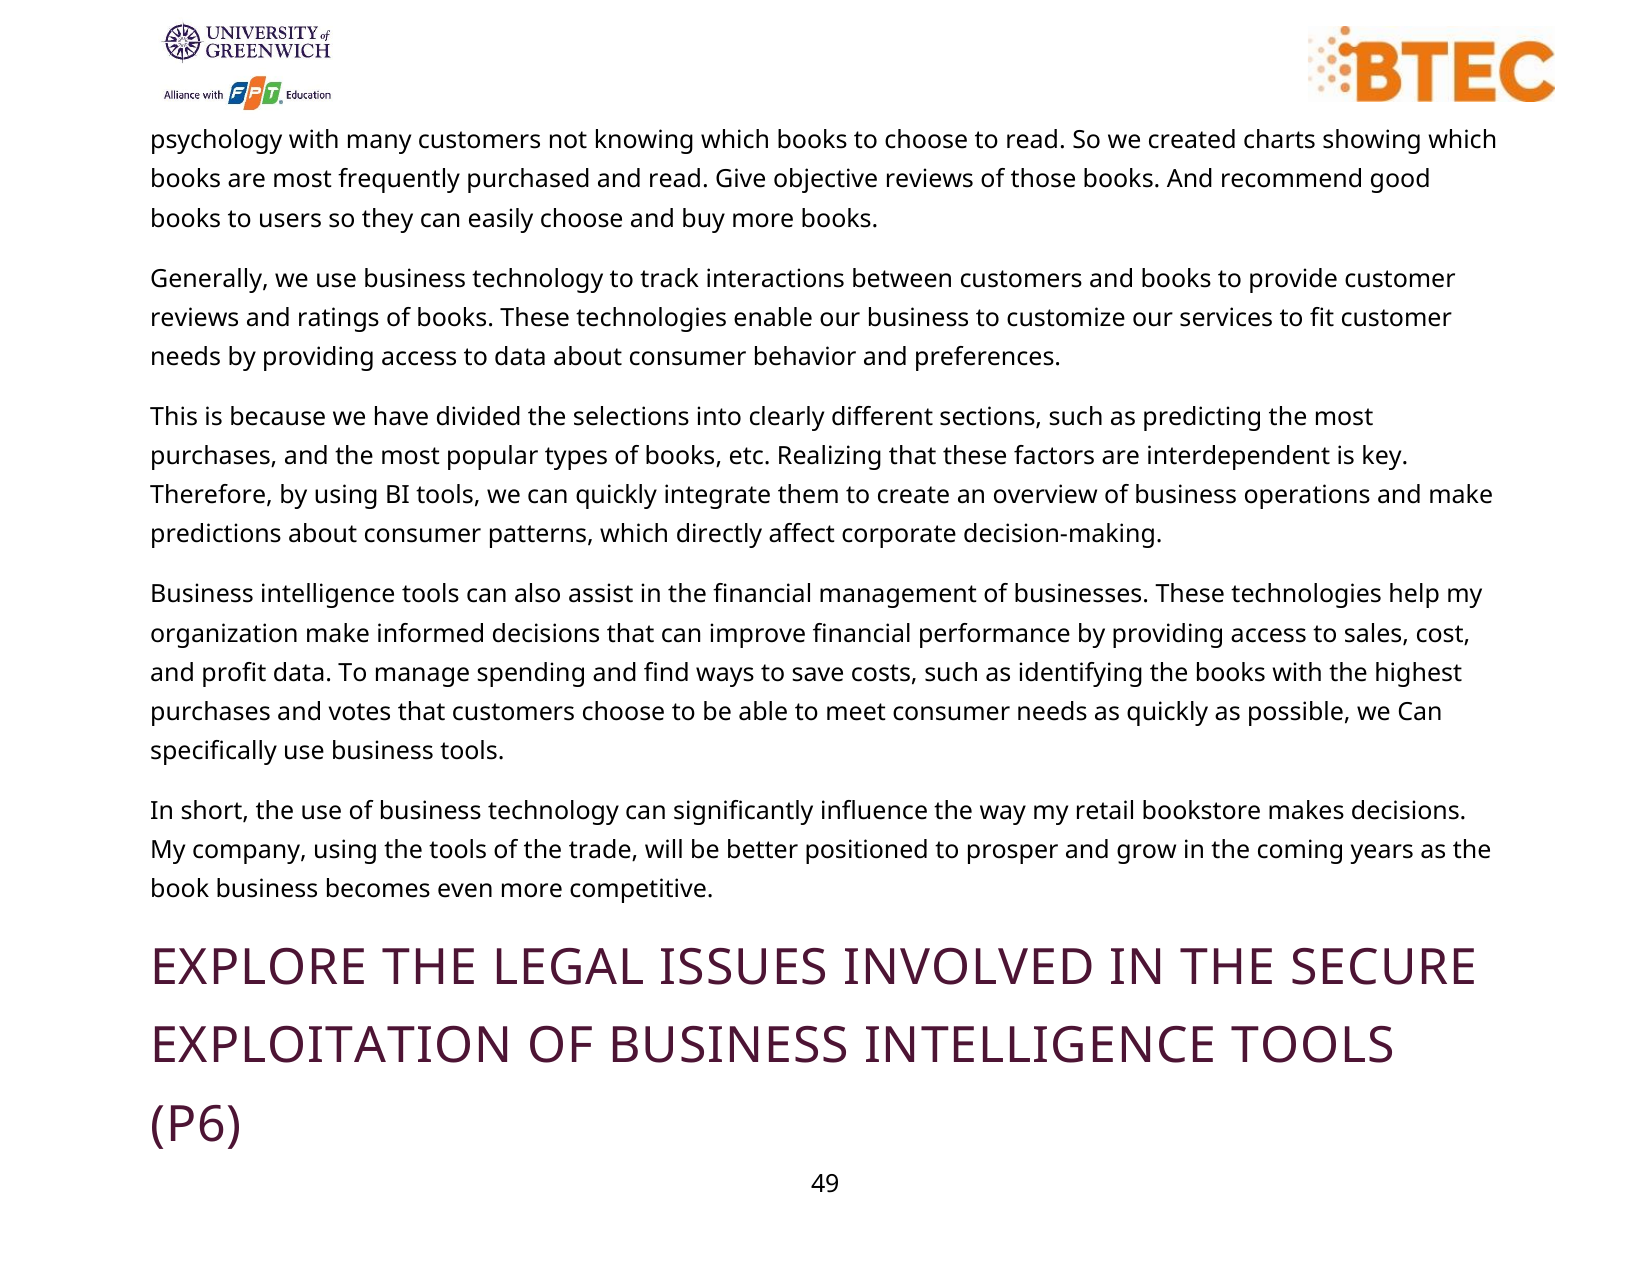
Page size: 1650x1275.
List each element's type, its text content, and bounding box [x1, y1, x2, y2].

title EXPLORE THE LEGAL ISSUES INVOLVED IN THE SECURE EXPLOITATION OF BUSINESS INTELLIGENCE TOOLS (P6) [150, 931, 1500, 1156]
text In short, the use of business technology can significantly influence the way my retail bookstore makes decisions. My company, using the tools of the trade, will be better positioned to prosper and grow in the coming years as the book business becomes even more competitive. [150, 793, 1500, 905]
picture [150, 9, 343, 121]
text Business intelligence tools can also assist in the financial management of businesses. These technologies help my organization make informed decisions that can improve financial performance by providing access to sales, cost, and profit data. To manage spending and find ways to save costs, such as identifying the books with the highest purchases and votes that customers choose to be able to meet consumer needs as quickly as possible, we Can specifically use business tools. [150, 576, 1500, 767]
text This is because we have divided the selections into clearly different sections, such as predicting the most purchases, and the most popular types of books, etc. Realizing that these factors are interdependent is key. Therefore, by using BI tools, we can quickly integrate them to create an overview of business operations and make predictions about consumer patterns, which directly affect corporate decision-making. [150, 398, 1500, 550]
picture [1307, 26, 1555, 102]
text Generally, we use business technology to track interactions between customers and books to provide customer reviews and ratings of books. These technologies enable our business to customize our services to fit customer needs by providing access to data about consumer behavior and preferences. [150, 260, 1500, 373]
